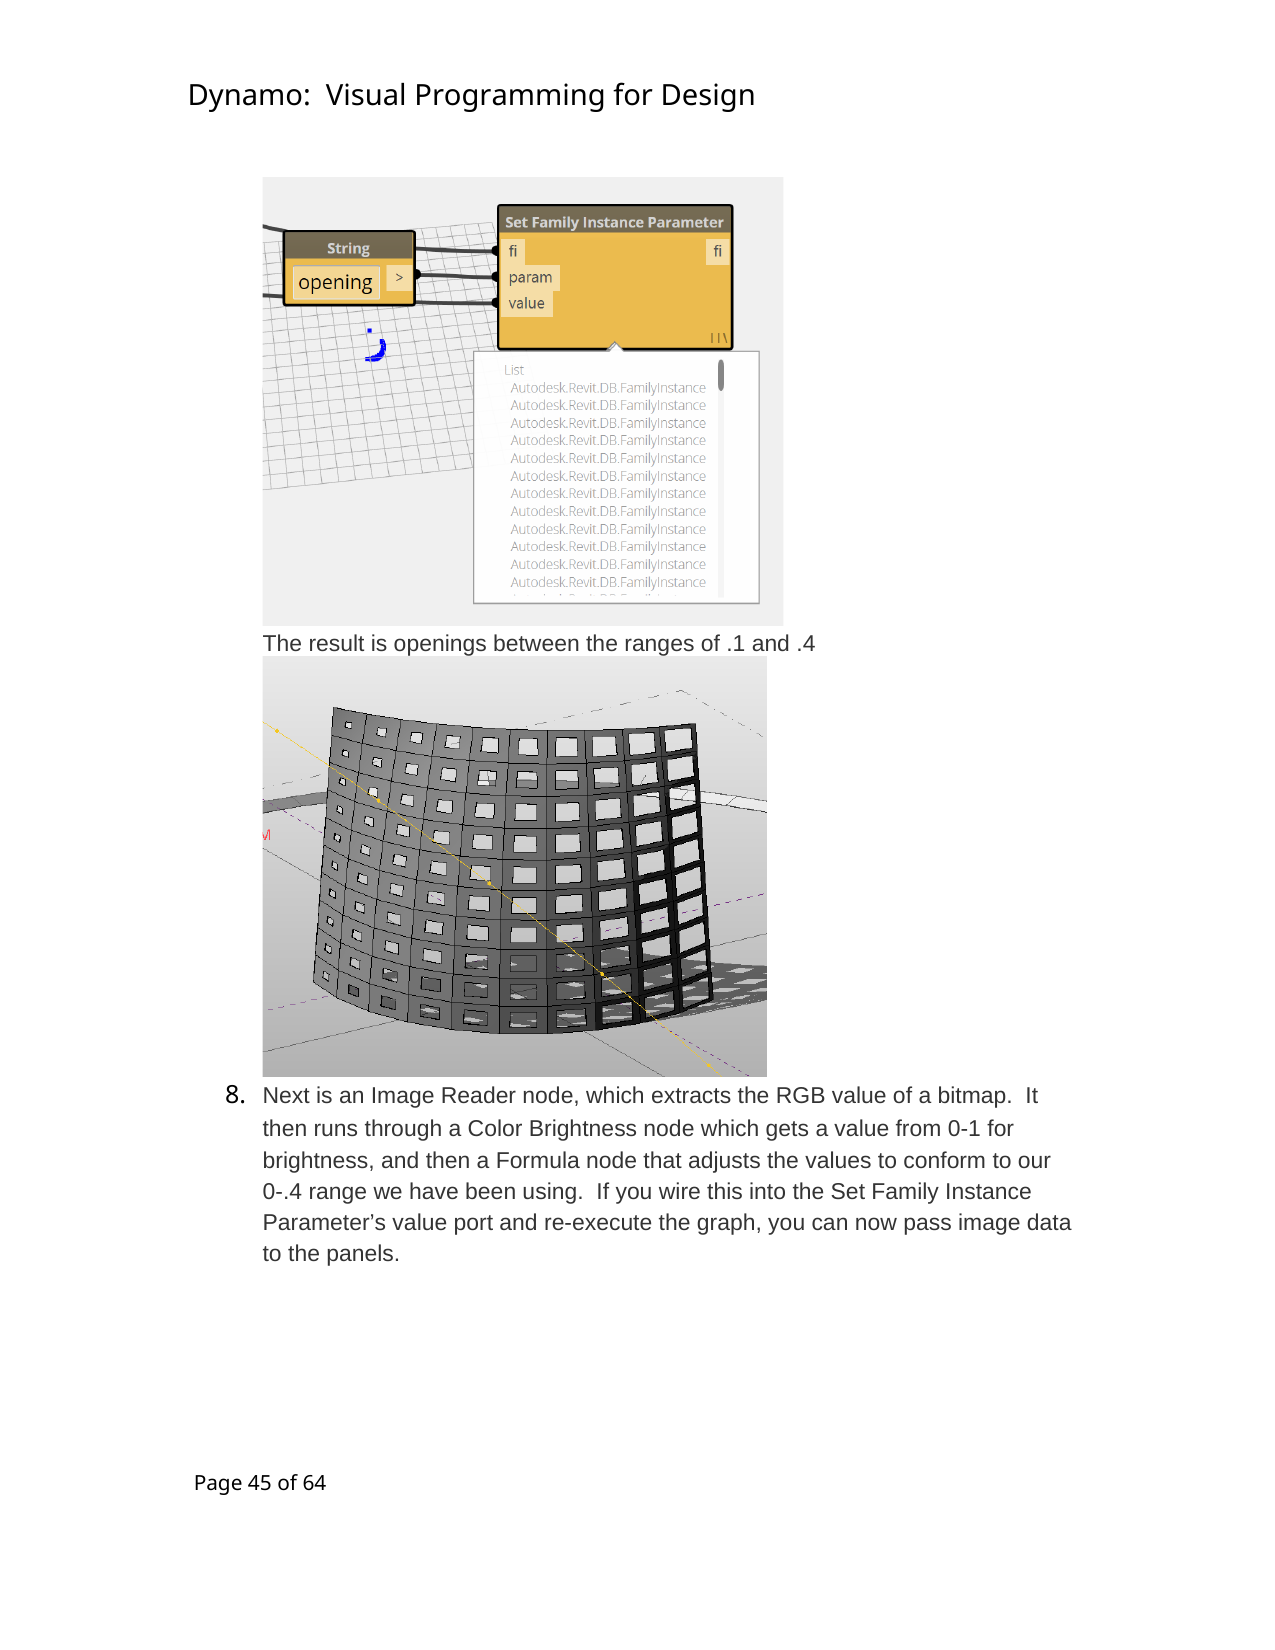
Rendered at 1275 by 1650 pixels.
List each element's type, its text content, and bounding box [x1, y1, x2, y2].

picture [262, 177, 784, 626]
list The result is openings between the ranges of .1 and .4 [262, 626, 1087, 657]
picture [262, 656, 767, 1077]
list Next is an Image Reader node, which extracts the RGB value of a bitmap. It then runs through a Color Brightness node which gets a value from 0-1 for brightness, and then a Formula node that adjusts the values to conform to our 0-.4 range we have been using. If you wire this into the Set Family Instance Parameter’s value port and re-execute the graph, you can now pass image data to the panels. [225, 1076, 1087, 1267]
